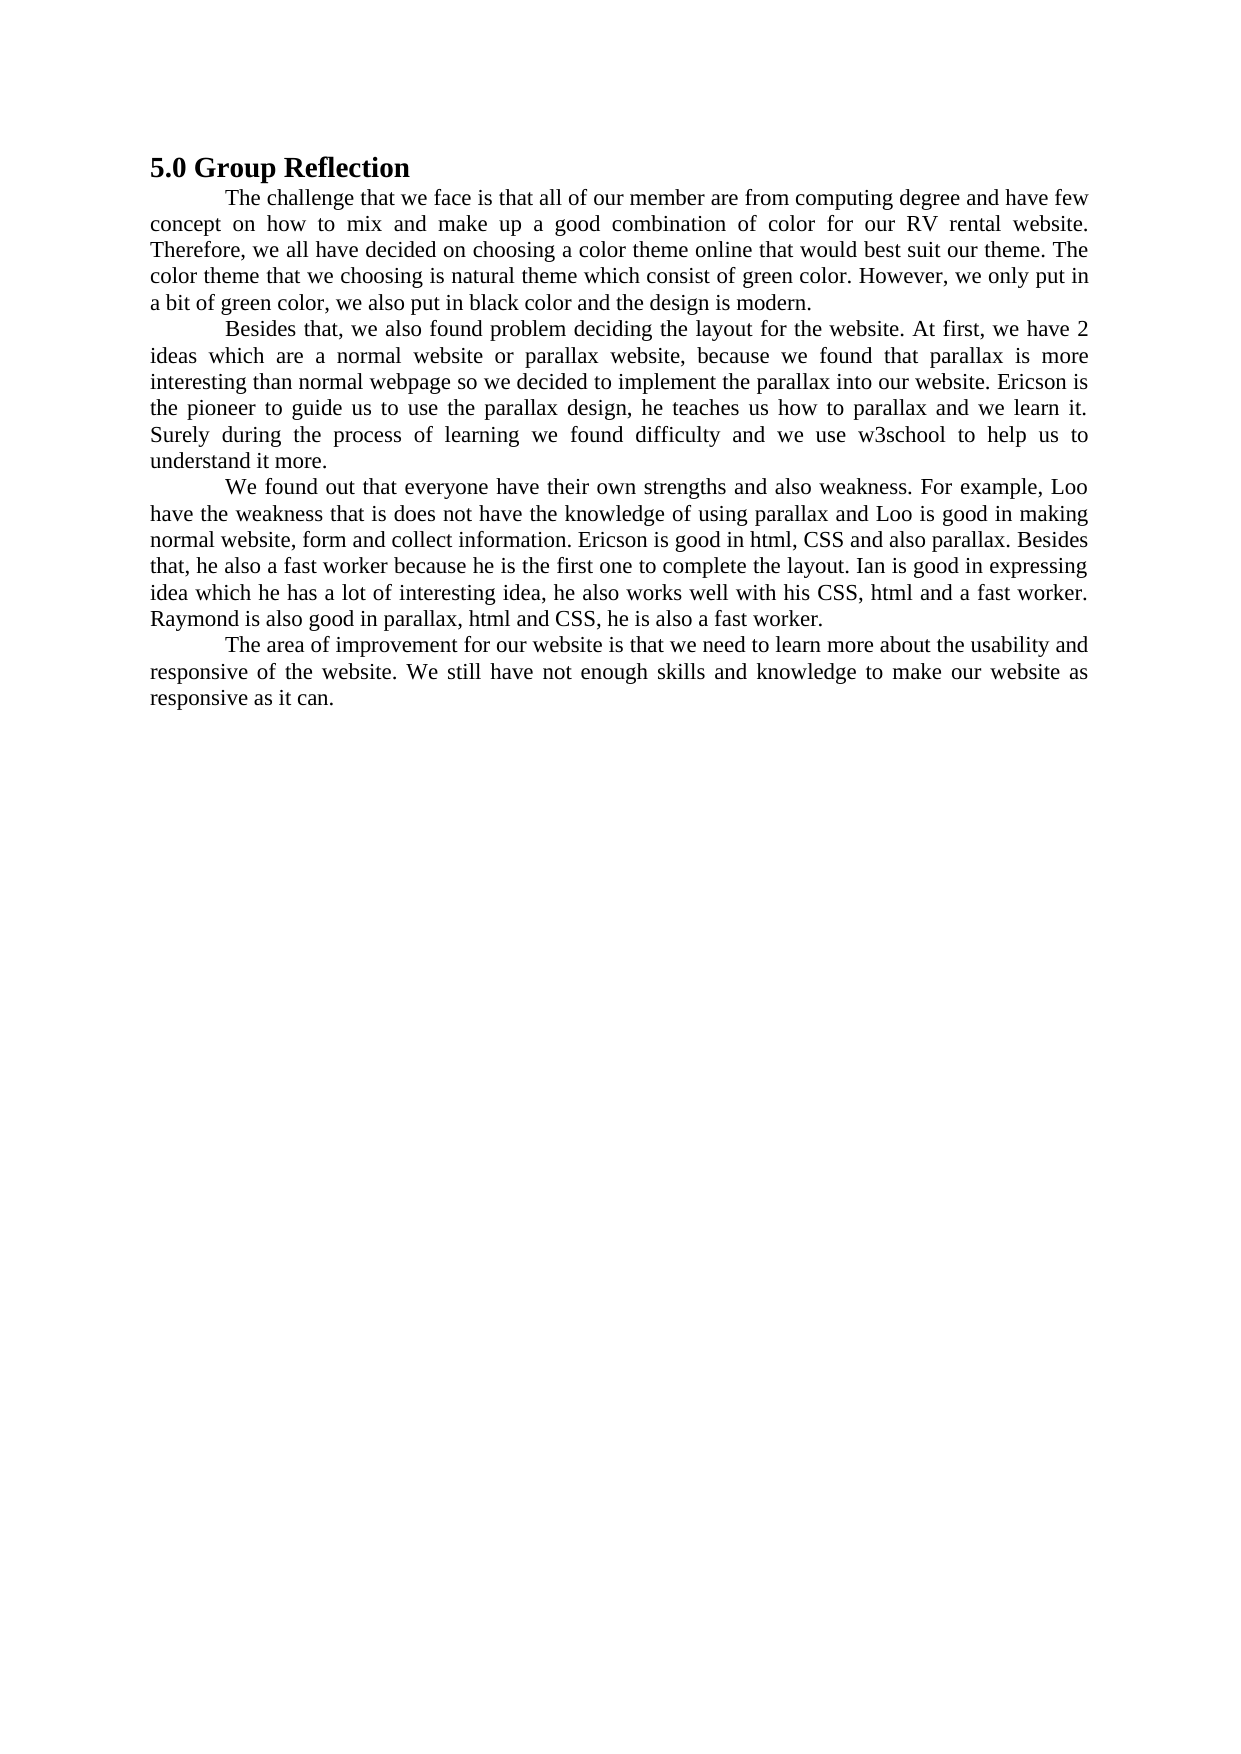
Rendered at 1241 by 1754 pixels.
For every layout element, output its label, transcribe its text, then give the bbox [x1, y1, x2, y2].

text We found out that everyone have their own strengths and also weakness. For example, Loo have the weakness that is does not have the knowledge of using parallax and Loo is good in making normal website, form and collect information. Ericson is good in html, CSS and also parallax. Besides that, he also a fast worker because he is the first one to complete the layout. Ian is good in expressing idea which he has a lot of interesting idea, he also works well with his CSS, html and a fast worker. Raymond is also good in parallax, html and CSS, he is also a fast worker. [150, 473, 1090, 632]
text The challenge that we face is that all of our member are from computing degree and have few concept on how to mix and make up a good combination of color for our RV rental website. Therefore, we all have decided on choosing a color theme online that would best suit our theme. The color theme that we choosing is natural theme which consist of green color. However, we only put in a bit of green color, we also put in black color and the design is modern. [150, 183, 1090, 315]
text Besides that, we also found problem deciding the layout for the website. At first, we have 2 ideas which are a normal website or parallax website, because we found that parallax is more interesting than normal webpage so we decided to implement the parallax into our website. Ericson is the pioneer to guide us to use the parallax design, he teaches us how to parallax and we learn it. Surely during the process of learning we found difficulty and we use w3school to help us to understand it more. [150, 315, 1090, 473]
text The area of improvement for our website is that we need to learn more about the usability and responsive of the website. We still have not enough skills and knowledge to make our website as responsive as it can. [150, 632, 1090, 711]
subtitle 5.0 Group Reflection [150, 150, 1090, 183]
